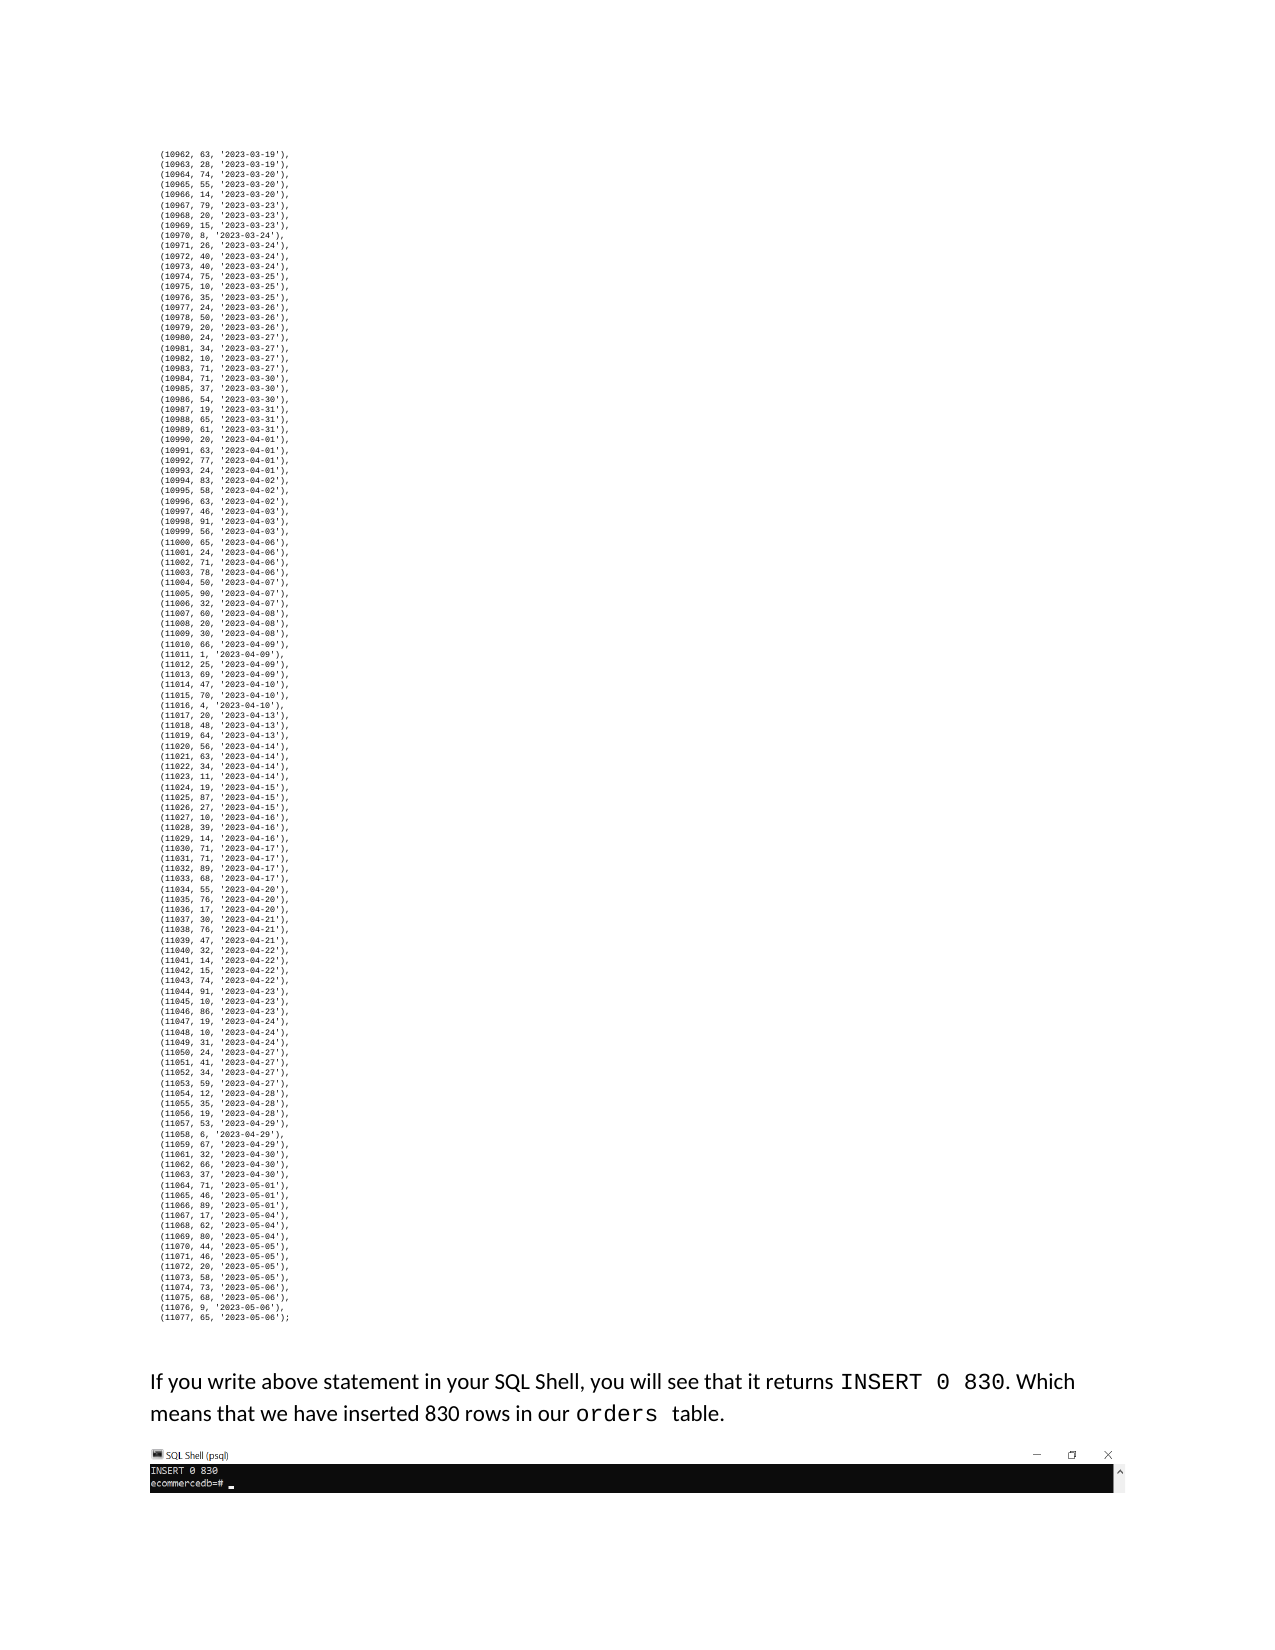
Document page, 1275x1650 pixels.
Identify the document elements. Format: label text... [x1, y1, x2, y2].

picture [150, 1447, 1125, 1493]
text If you write above statement in your SQL Shell, you will see that it returns INSERT 0 830. Which means that we have inserted 830 rows in our orders table. [150, 1367, 1125, 1428]
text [150, 150, 1125, 1323]
